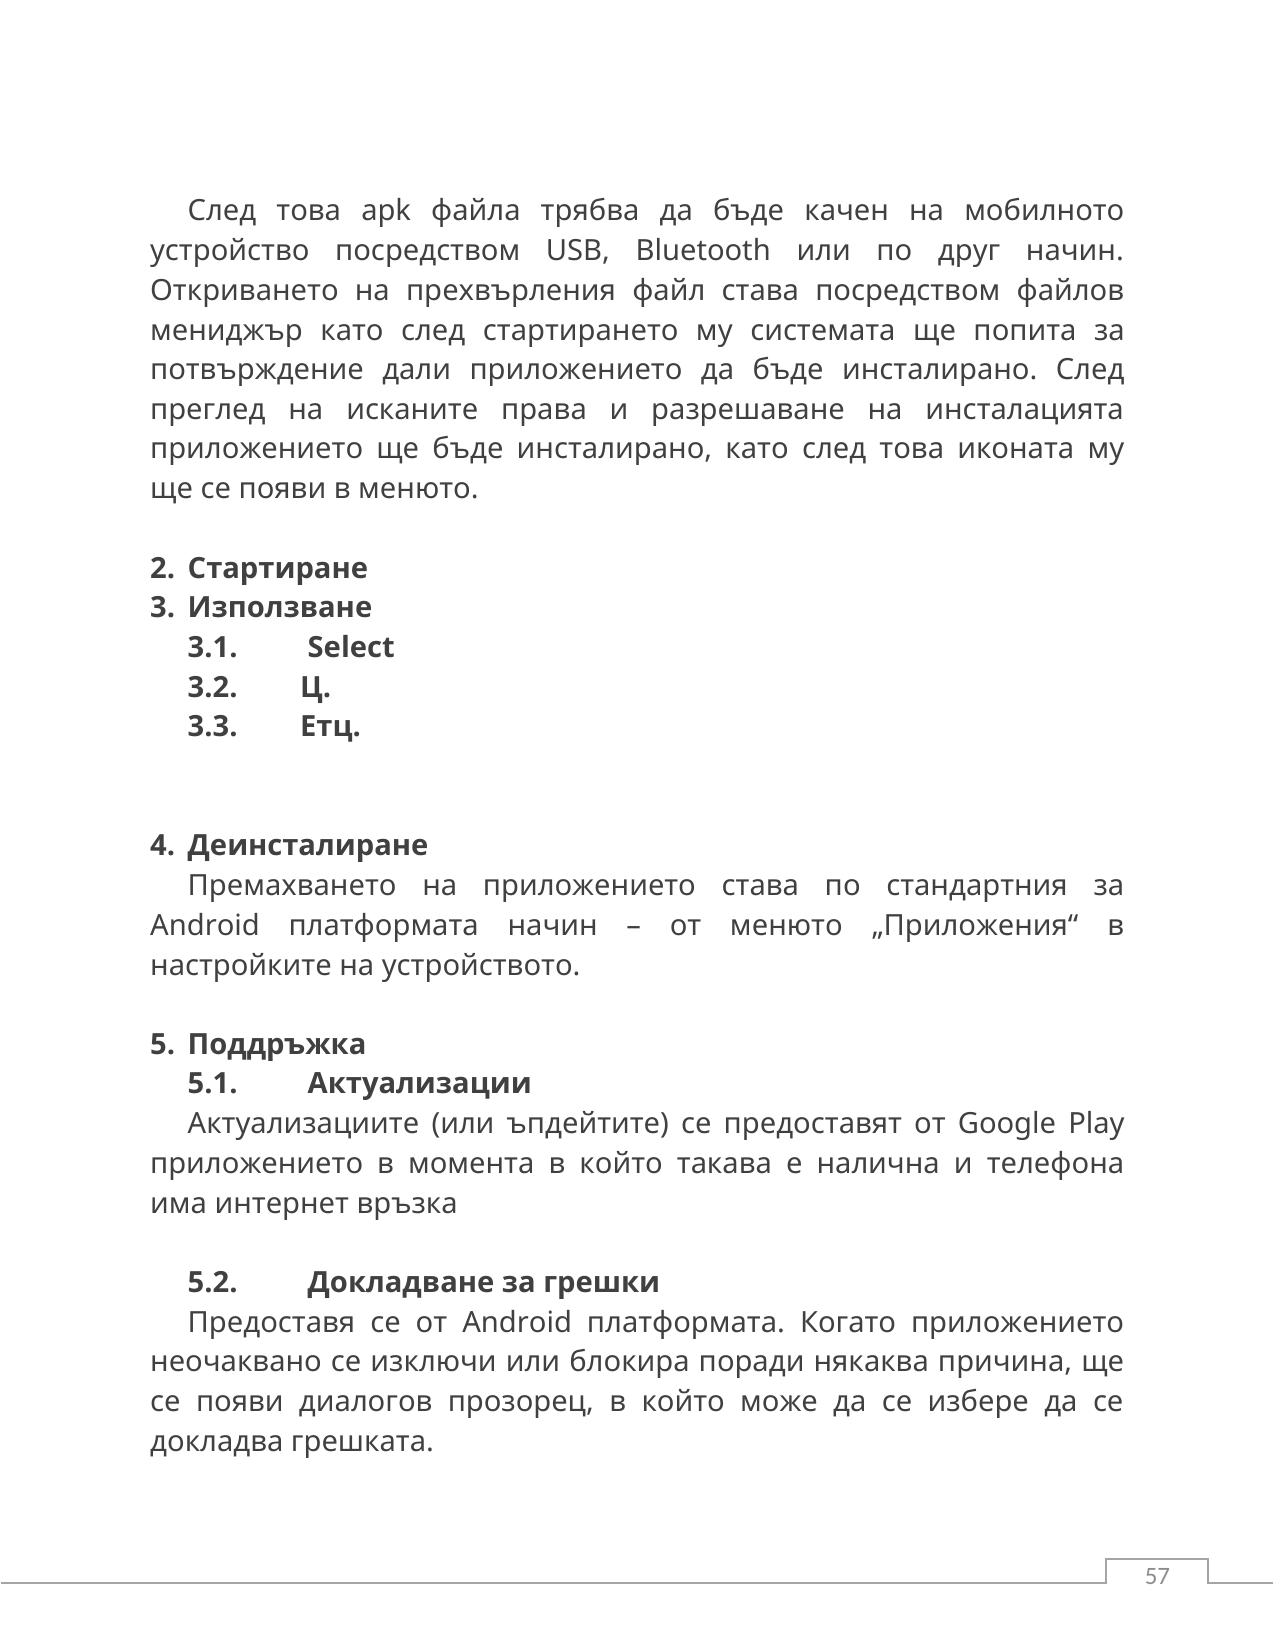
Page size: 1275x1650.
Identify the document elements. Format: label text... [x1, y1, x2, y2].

text Премахването на приложението става по стандартния за Android платформата начин – от менюто „Приложения“ в настройките на устройството. [150, 864, 1125, 983]
list Стартиране [150, 547, 1125, 587]
text Актуализациите (или ъпдейтите) се предоставят от Google Play приложението в момента в който такава е налична и телефона има интернет връзка [150, 1102, 1125, 1222]
list Използване [150, 587, 1125, 626]
list Поддръжка [150, 1023, 1125, 1063]
list Ц. [187, 666, 1125, 706]
list Докладване за грешки [187, 1261, 1125, 1301]
list Select [187, 626, 1125, 666]
list Актуализации [187, 1063, 1125, 1102]
list Деинсталиране [150, 825, 1125, 864]
text След това apk файла трябва да бъде качен на мобилното устройство посредством USB, Bluetooth или по друг начин. Откриването на прехвърления файл става посредством файлов мениджър като след стартирането му системата ще попита за потвърждение дали приложението да бъде инсталирано. След преглед на исканите права и разрешаване на инсталацията приложението ще бъде инсталирано, като след това иконата му ще се появи в менюто. [150, 190, 1125, 507]
text Предоставя се от Android платформата. Когато приложението неочаквано се изключи или блокира поради някаква причина, ще се появи диалогов прозорец, в който може да се избере да се докладва грешката. [150, 1301, 1125, 1460]
list Етц. [187, 706, 1125, 745]
